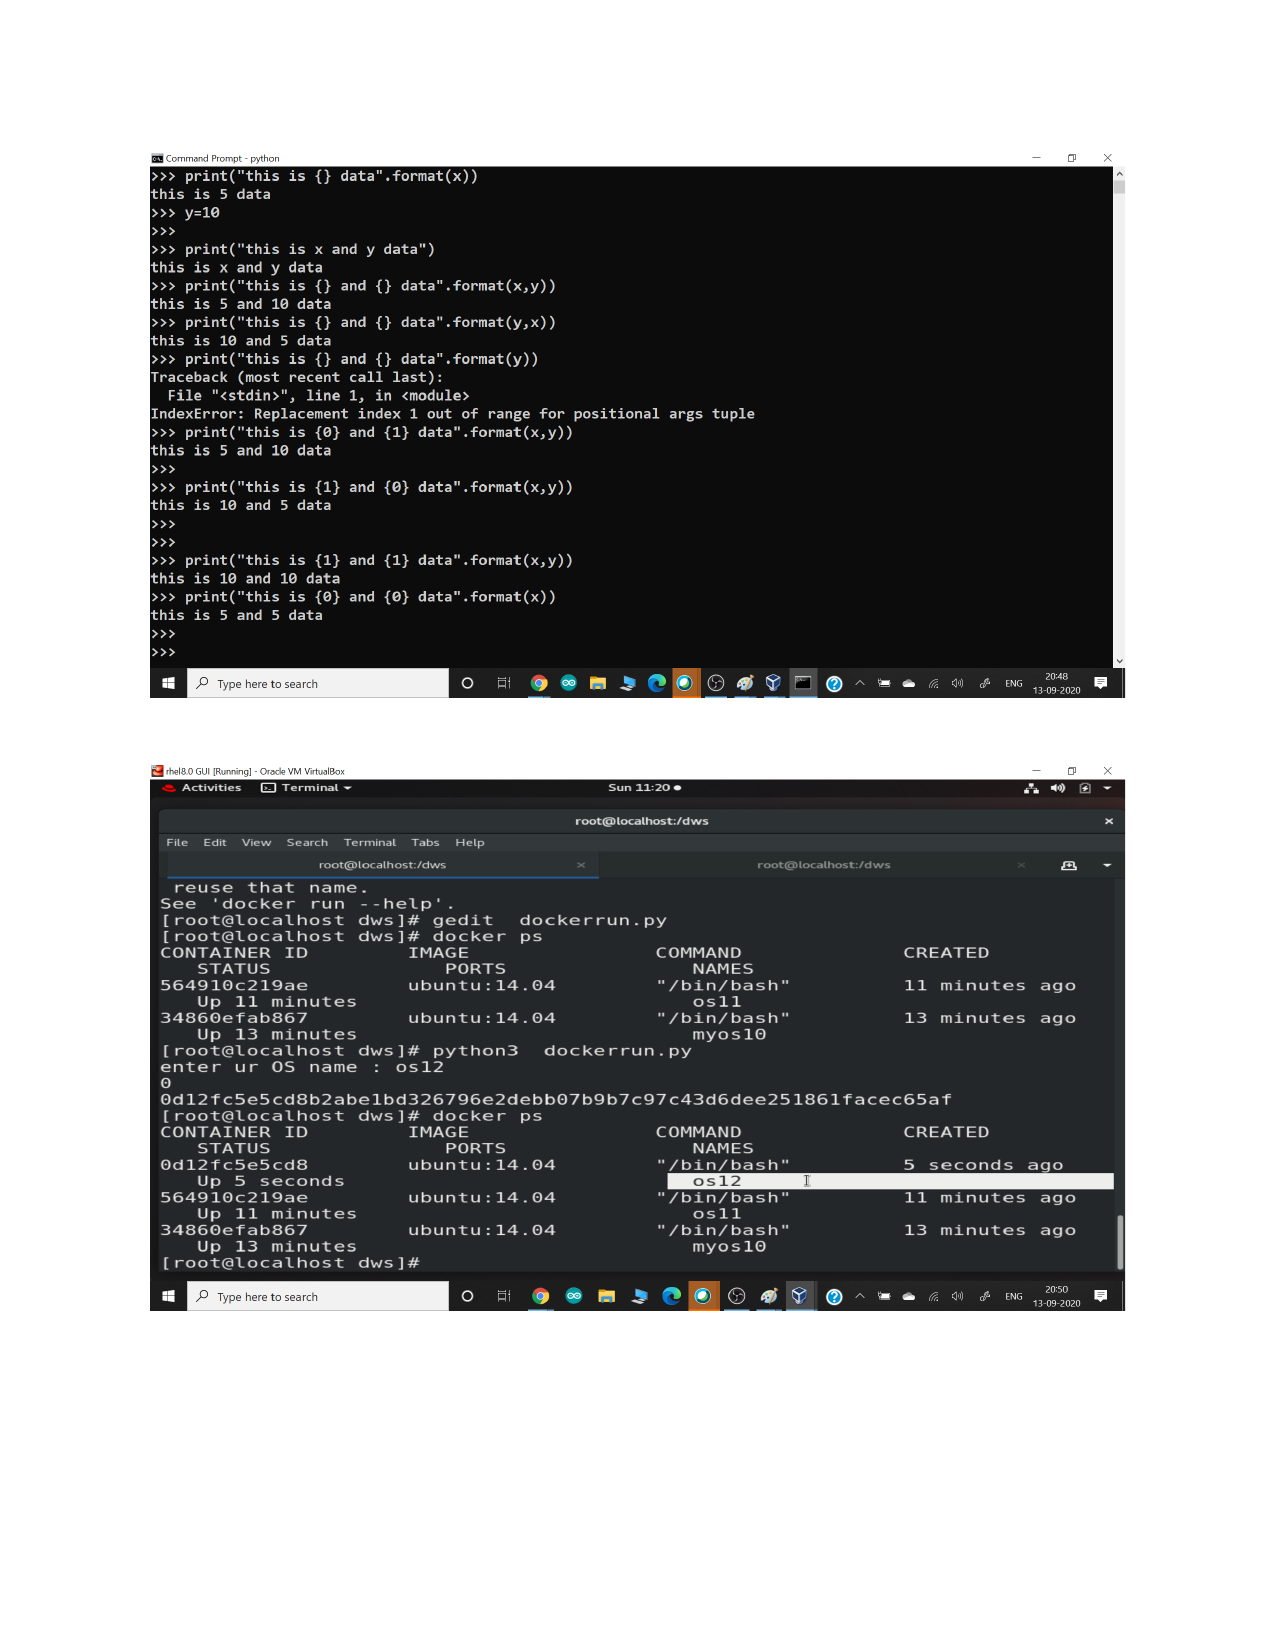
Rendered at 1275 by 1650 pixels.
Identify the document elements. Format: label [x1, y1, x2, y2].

picture [150, 762, 1125, 1311]
picture [150, 150, 1125, 698]
